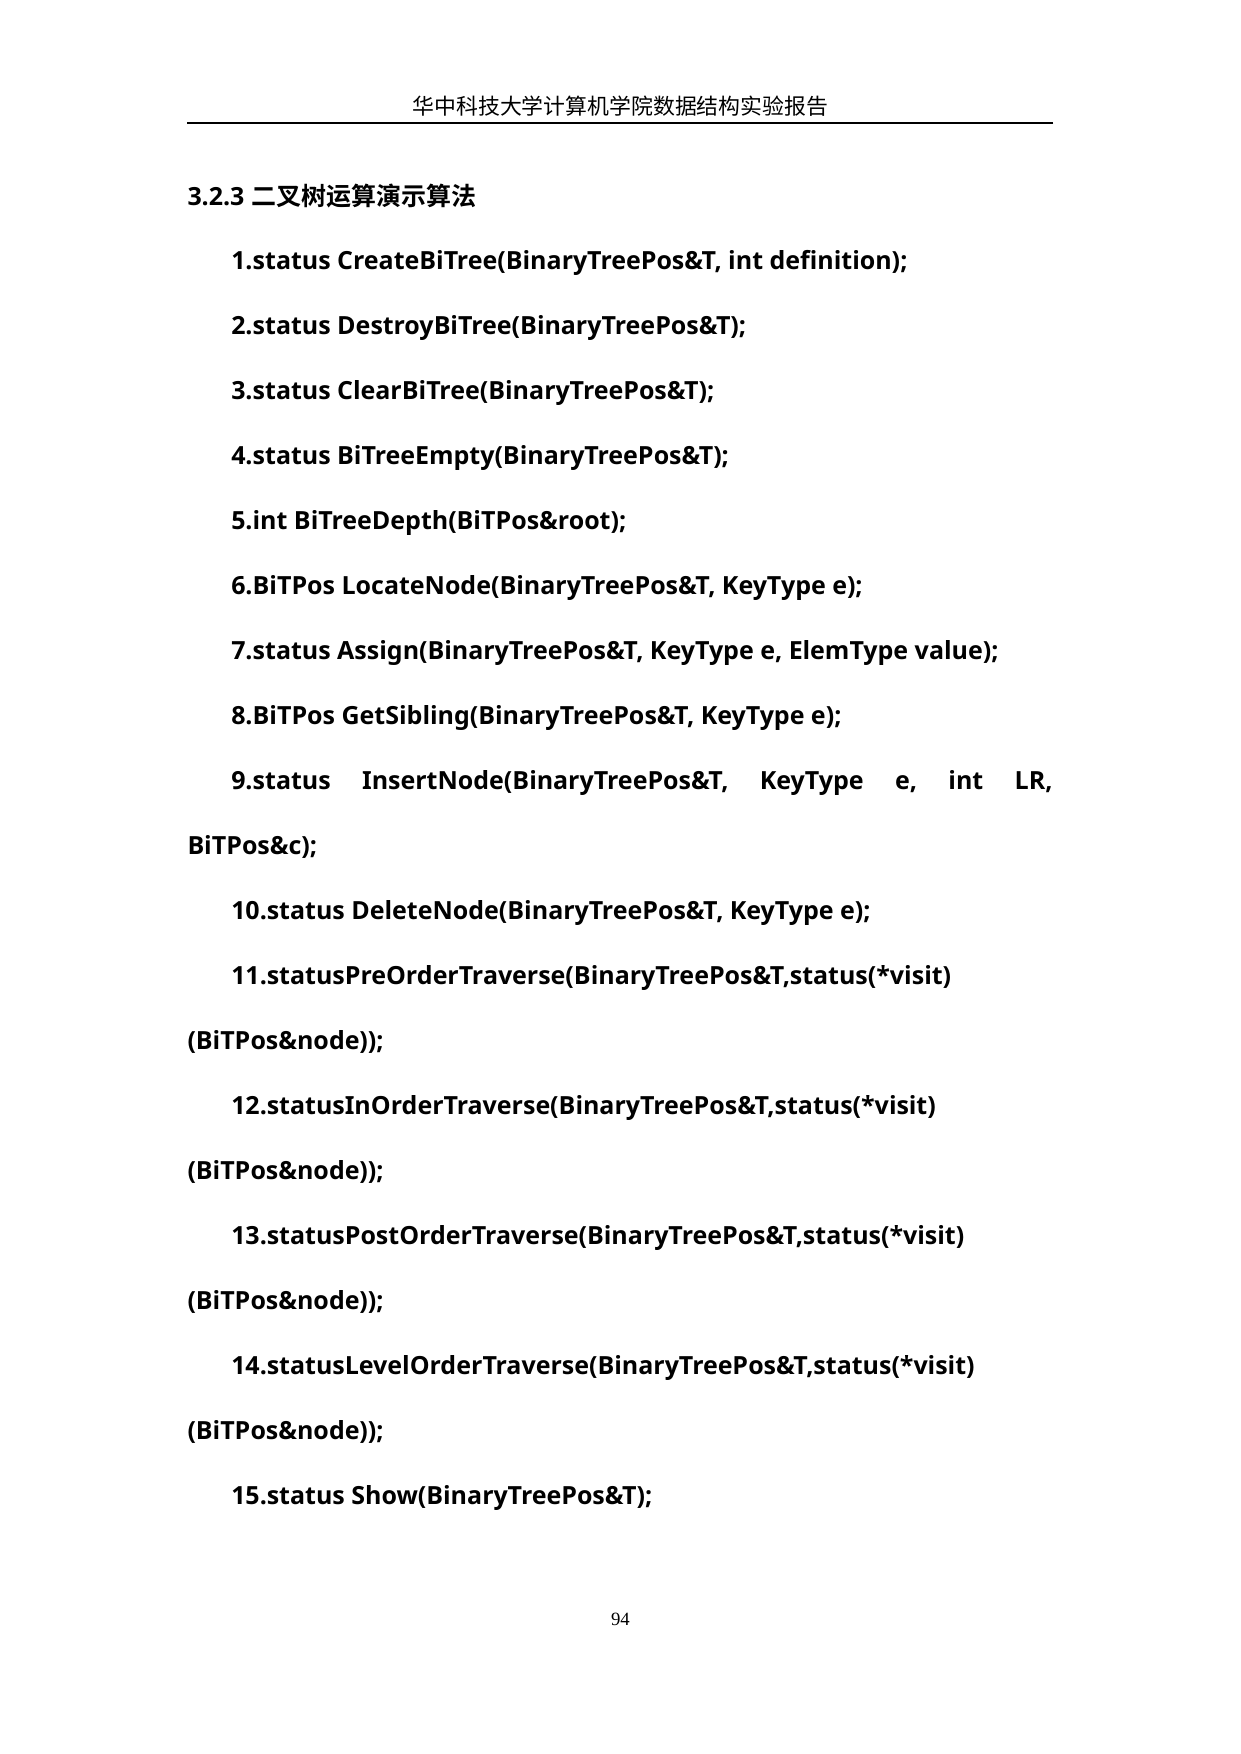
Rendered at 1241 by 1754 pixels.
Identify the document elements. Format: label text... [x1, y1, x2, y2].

text 15.status Show(BinaryTreePos&T); [187, 1462, 1053, 1527]
text 14.statusLevelOrderTraverse(BinaryTreePos&T,status(*visit)(BiTPos&node)); [187, 1332, 1053, 1462]
text 12.statusInOrderTraverse(BinaryTreePos&T,status(*visit)(BiTPos&node)); [187, 1072, 1053, 1202]
text 9.status InsertNode(BinaryTreePos&T, KeyType e, int LR, BiTPos&c); [187, 747, 1053, 877]
text 11.statusPreOrderTraverse(BinaryTreePos&T,status(*visit)(BiTPos&node)); [187, 942, 1053, 1072]
text 5.int BiTreeDepth(BiTPos&root); [187, 487, 1053, 552]
text 4.status BiTreeEmpty(BinaryTreePos&T); [187, 422, 1053, 487]
text 8.BiTPos GetSibling(BinaryTreePos&T, KeyType e); [187, 682, 1053, 747]
text 10.status DeleteNode(BinaryTreePos&T, KeyType e); [187, 877, 1053, 942]
text 7.status Assign(BinaryTreePos&T, KeyType e, ElemType value); [187, 617, 1053, 682]
text 1.status CreateBiTree(BinaryTreePos&T, int definition); [187, 227, 1053, 292]
text 6.BiTPos LocateNode(BinaryTreePos&T, KeyType e); [187, 552, 1053, 617]
text 3.2.3 二叉树运算演示算法 [187, 162, 1053, 227]
text 13.statusPostOrderTraverse(BinaryTreePos&T,status(*visit)(BiTPos&node)); [187, 1202, 1053, 1332]
text 2.status DestroyBiTree(BinaryTreePos&T); [187, 292, 1053, 357]
text 3.status ClearBiTree(BinaryTreePos&T); [187, 357, 1053, 422]
